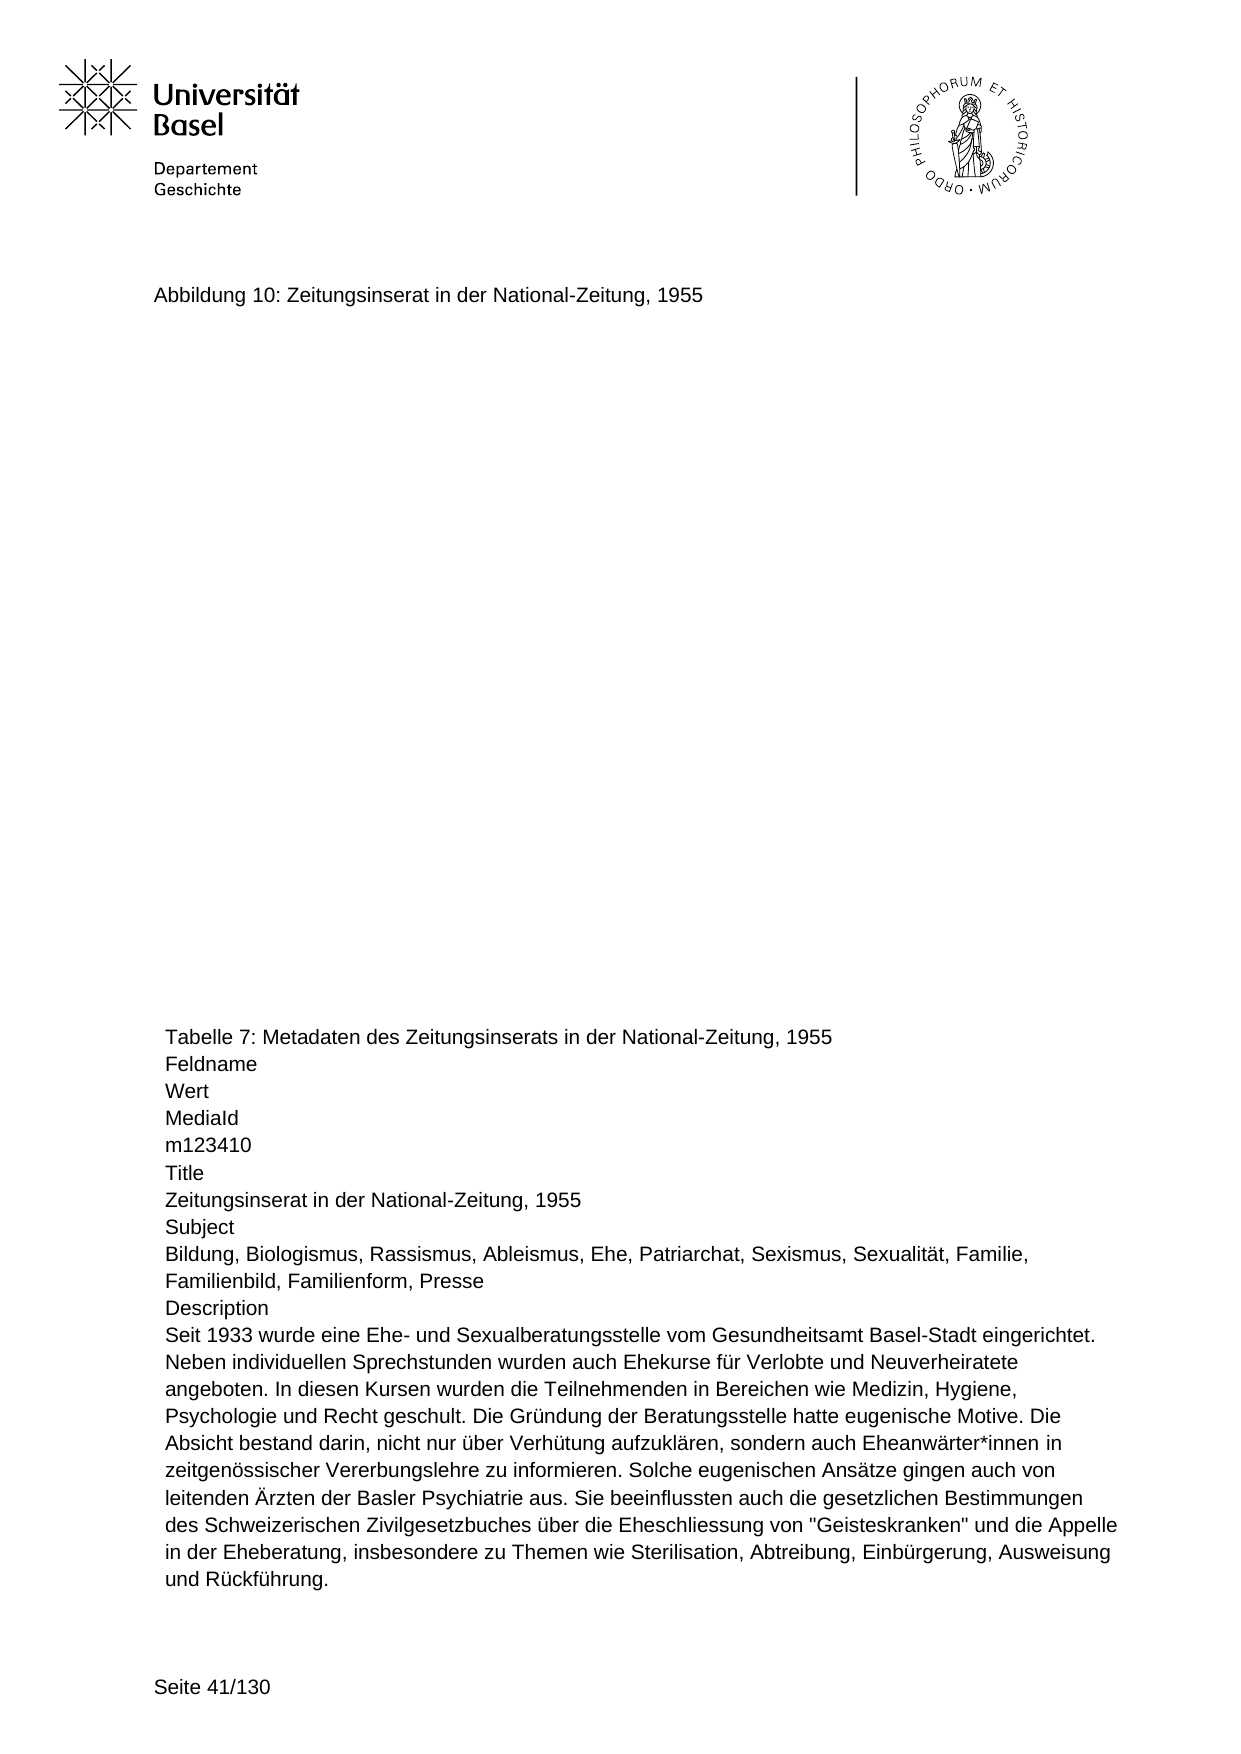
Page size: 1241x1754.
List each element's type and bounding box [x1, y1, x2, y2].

table_header [154, 306, 1134, 1591]
